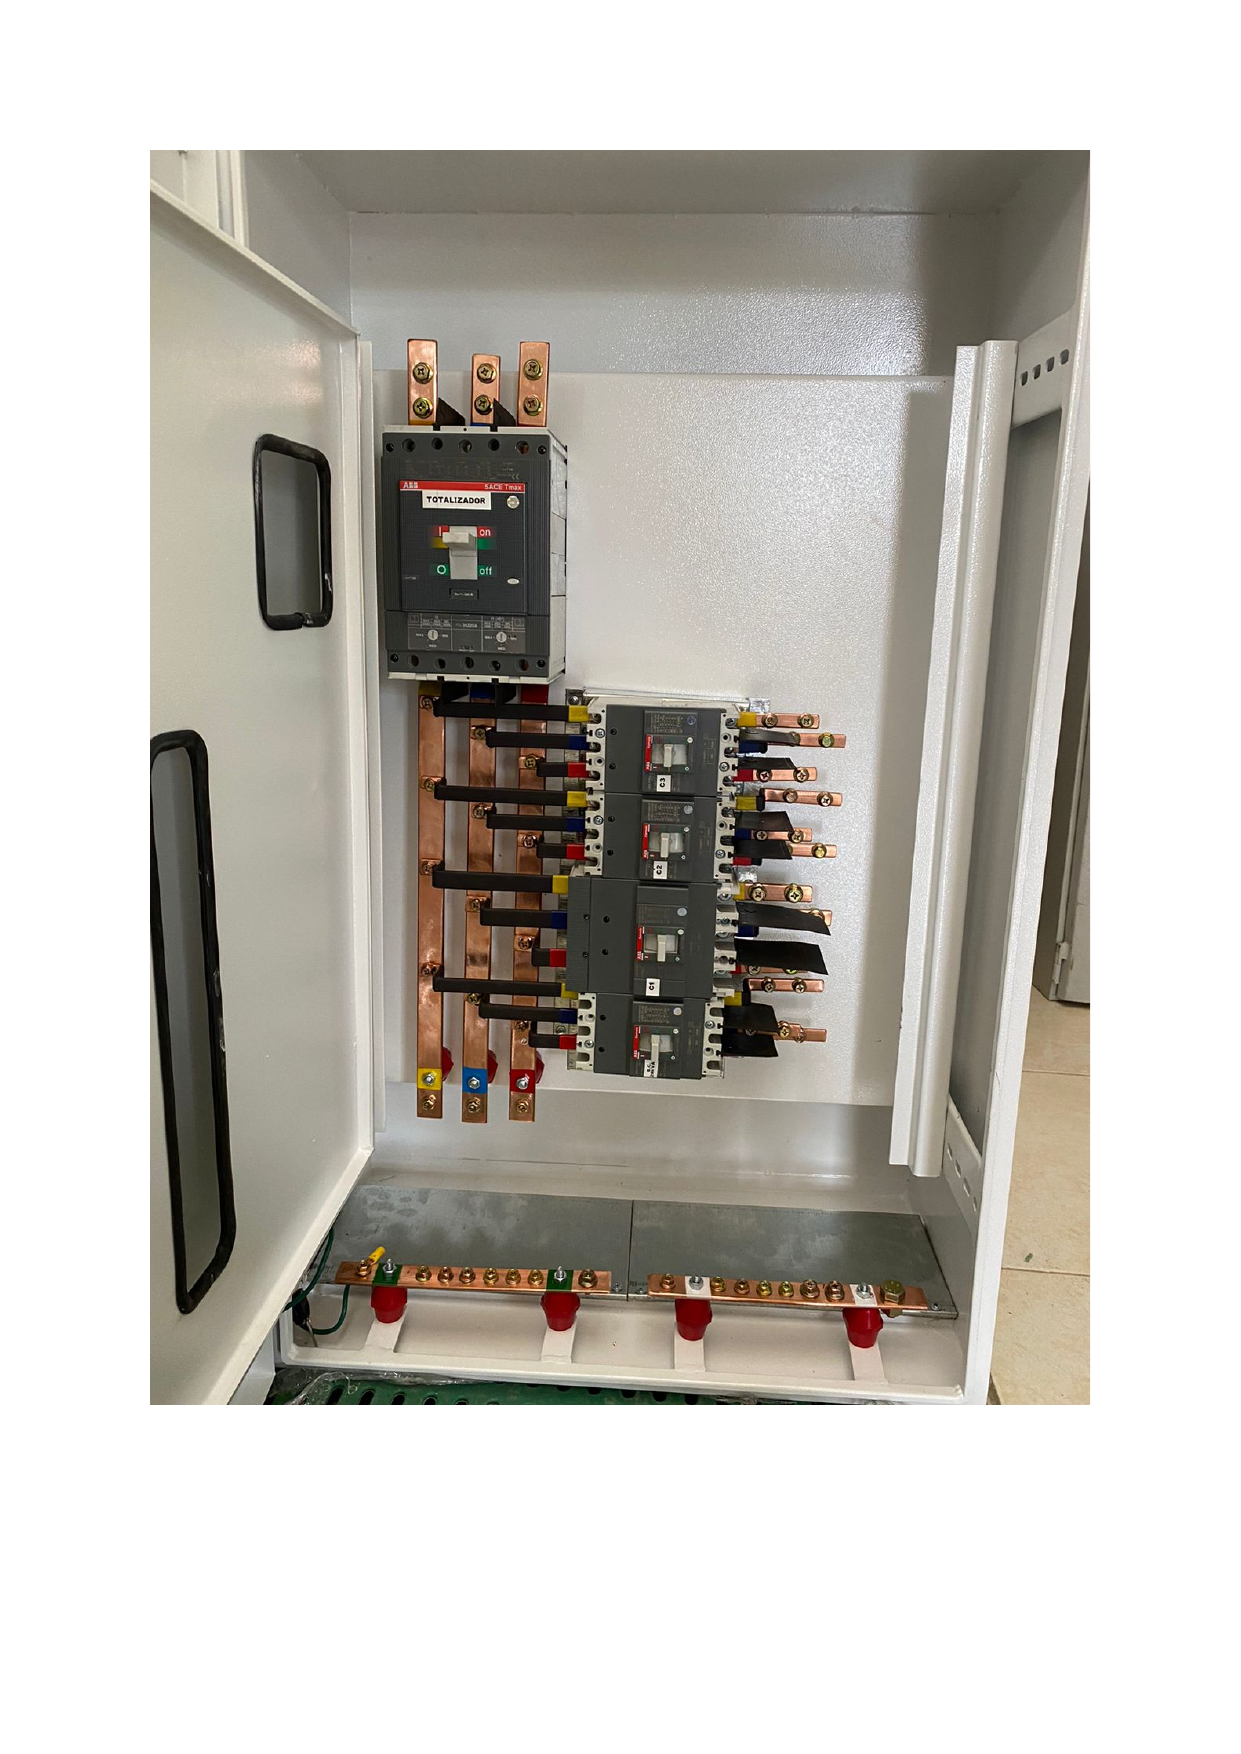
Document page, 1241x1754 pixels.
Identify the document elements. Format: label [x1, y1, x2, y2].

picture [150, 150, 1091, 1405]
